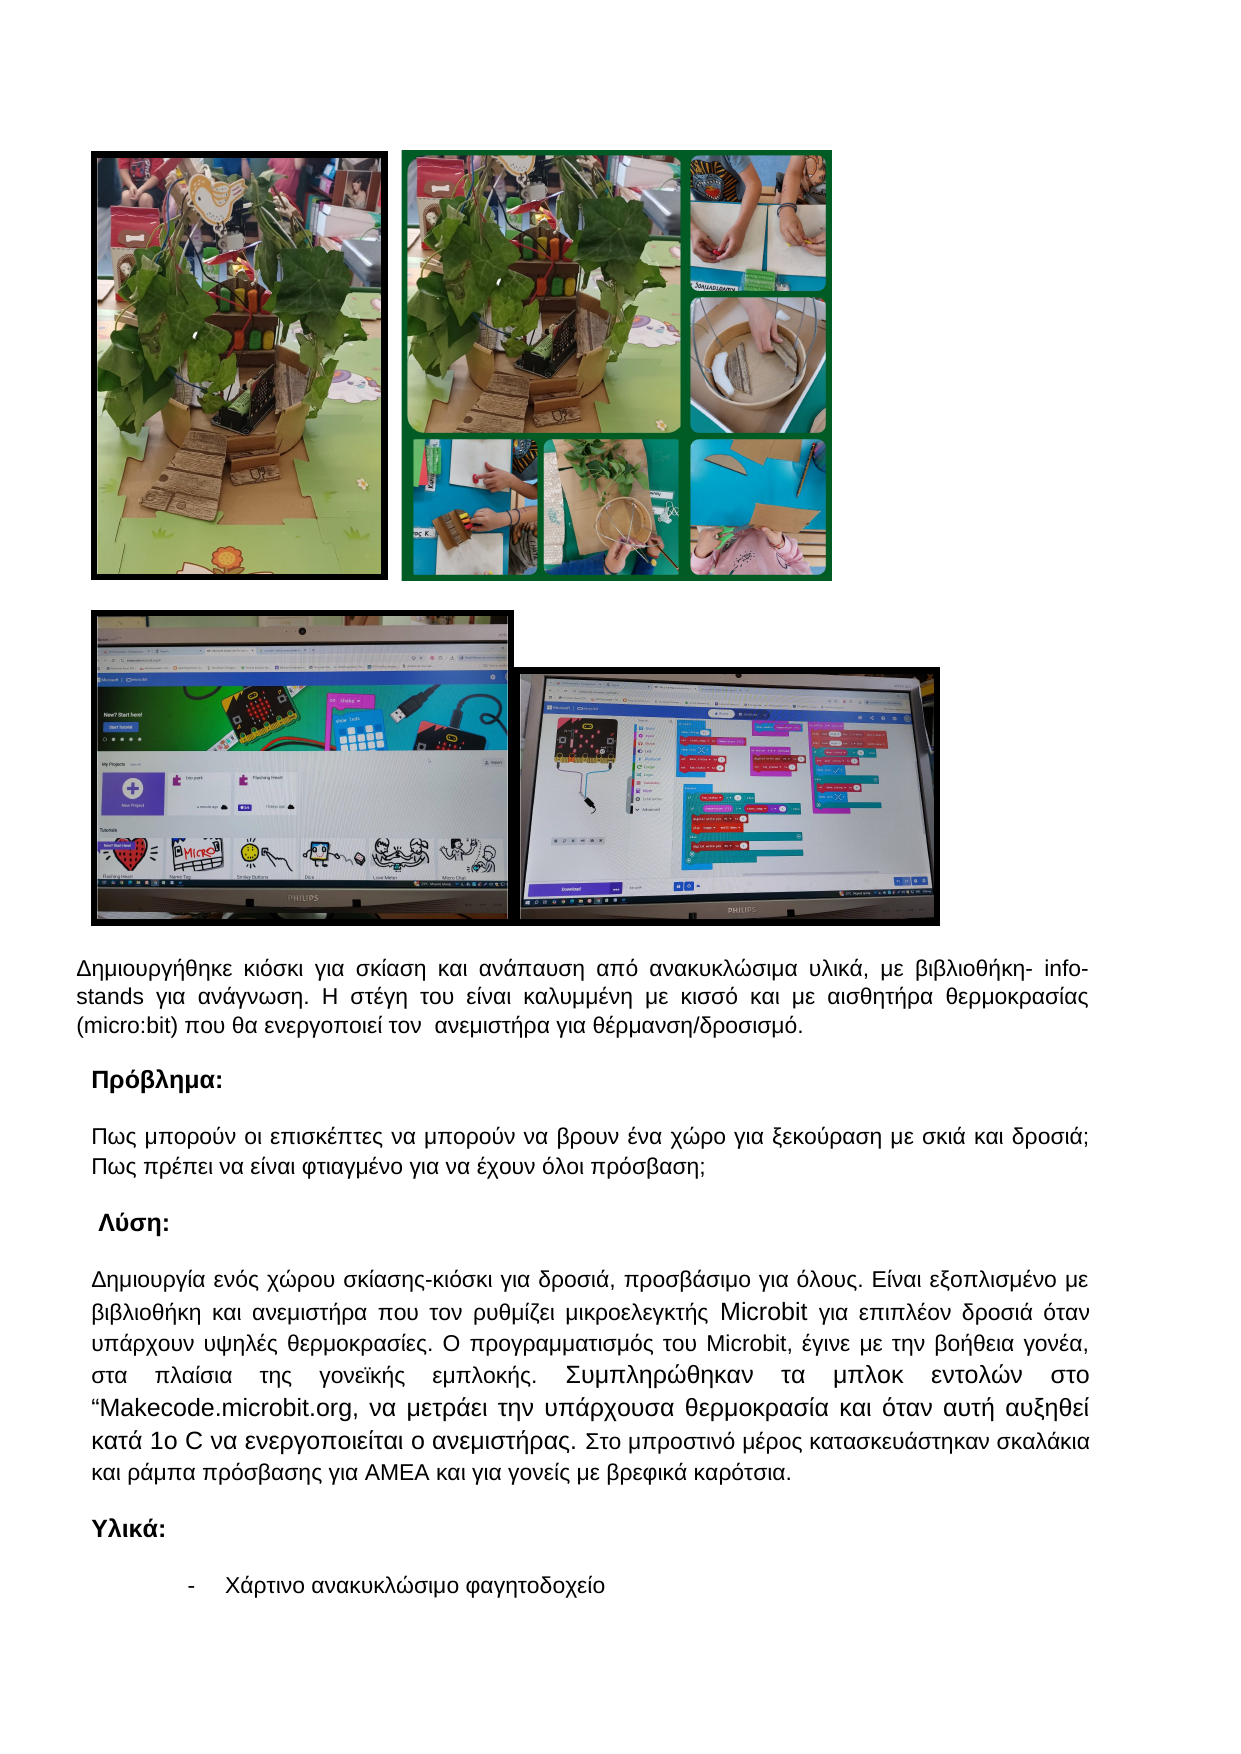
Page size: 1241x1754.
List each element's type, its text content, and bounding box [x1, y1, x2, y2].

text Πως μπορούν οι επισκέπτες να μπορούν να βρουν ένα χώρο για ξεκούραση με σκιά και δροσιά; Πως πρέπει να είναι φτιαγμένο για να έχουν όλοι πρόσβαση; [91, 1123, 1090, 1179]
text Πρόβλημα: [91, 1065, 1090, 1094]
picture [401, 150, 832, 581]
text Δημιουργήθηκε κιόσκι για σκίαση και ανάπαυση από ανακυκλώσιμα υλικά, με βιβλιοθήκη- info-stands για ανάγνωση. Η στέγη του είναι καλυμμένη με κισσό και με αισθητήρα θερμοκρασίας (micro:bit) που θα ενεργοποιεί τον ανεμιστήρα για θέρμανση/δροσισμό. [76, 955, 1090, 1038]
picture [520, 674, 934, 919]
text Υλικά: [91, 1514, 1090, 1543]
picture [97, 158, 381, 574]
text Λύση: [91, 1208, 1090, 1237]
text Δημιουργία ενός χώρου σκίασης-κιόσκι για δροσιά, προσβάσιμο για όλους. Είναι εξοπλισμένο με βιβλιοθήκη και ανεμιστήρα που τον ρυθμίζει μικροελεγκτής Microbit για επιπλέον δροσιά όταν υπάρχουν υψηλές θερμοκρασίες. Ο προγραμματισμός του Microbit, έγινε με την βοήθεια γονέα, στα πλαίσια της γονεϊκής εμπλοκής. Συμπληρώθηκαν τα μπλοκ εντολών στο “Makecode.microbit.org, να μετράει την υπάρχουσα θερμοκρασία και όταν αυτή αυξηθεί κατά 1o C να ενεργοποιείται ο ανεμιστήρας. Στο μπροστινό μέρος κατασκευάστηκαν σκαλάκια και ράμπα πρόσβασης για ΑΜΕΑ και για γονείς με βρεφικά καρότσια. [91, 1266, 1090, 1485]
list Χάρτινο ανακυκλώσιμο φαγητοδοχείο [187, 1572, 1090, 1598]
picture [502, 725, 508, 735]
picture [97, 616, 508, 919]
